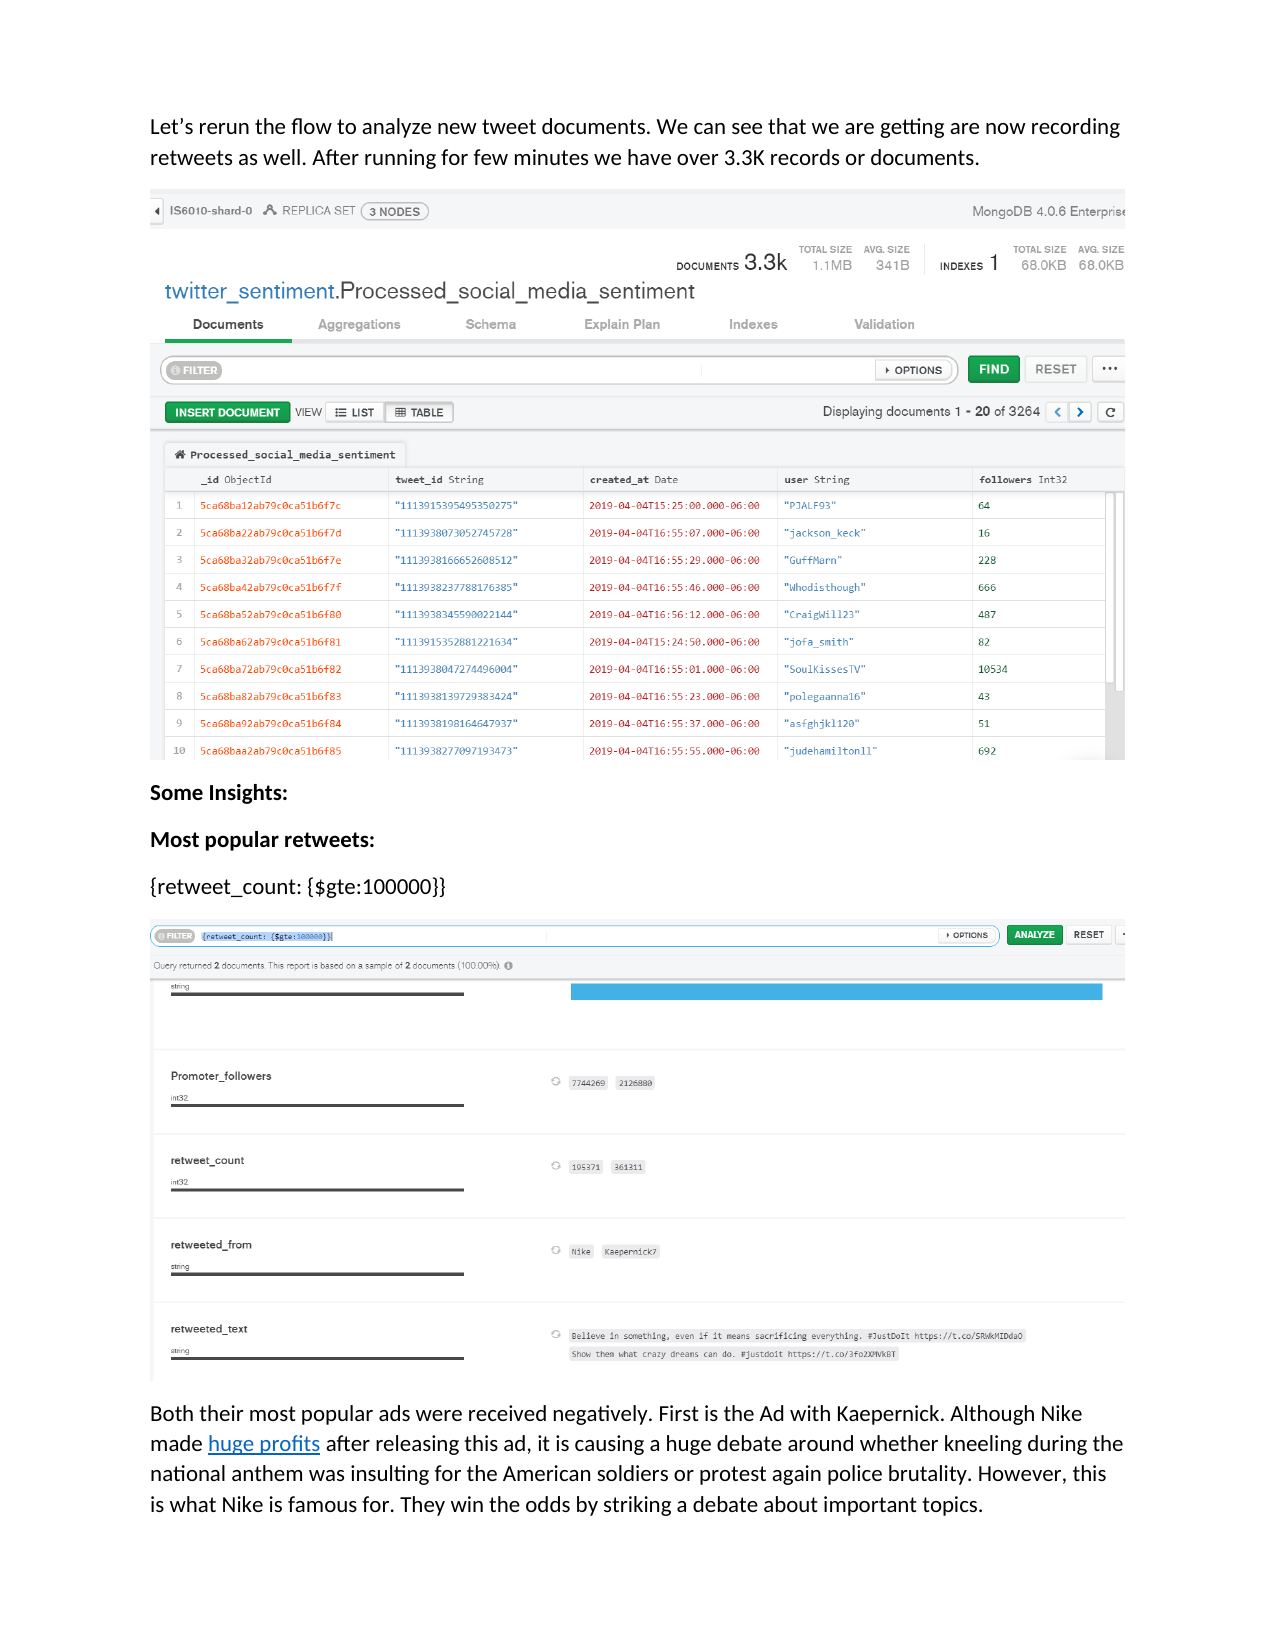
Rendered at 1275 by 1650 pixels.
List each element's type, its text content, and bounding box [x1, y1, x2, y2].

text {retweet_count: {$gte:100000}} [150, 872, 1125, 900]
picture [150, 189, 1125, 760]
text Most popular retweets: [150, 825, 1125, 853]
text Let’s rerun the flow to analyze new tweet documents. We can see that we are getting are now recording retweets as well. After running for few minutes we have over 3.3K records or documents. [150, 112, 1125, 171]
text Both their most popular ads were received negatively. First is the Ad with Kaepernick. Although Nike made huge profits after releasing this ad, it is causing a huge debate around whether kneeling during the national anthem was insulting for the American soldiers or protest again police brutality. However, this is what Nike is famous for. They win the odds by striking a debate about important topics. [150, 1399, 1125, 1518]
picture [150, 919, 1125, 1381]
text Some Insights: [150, 778, 1125, 807]
